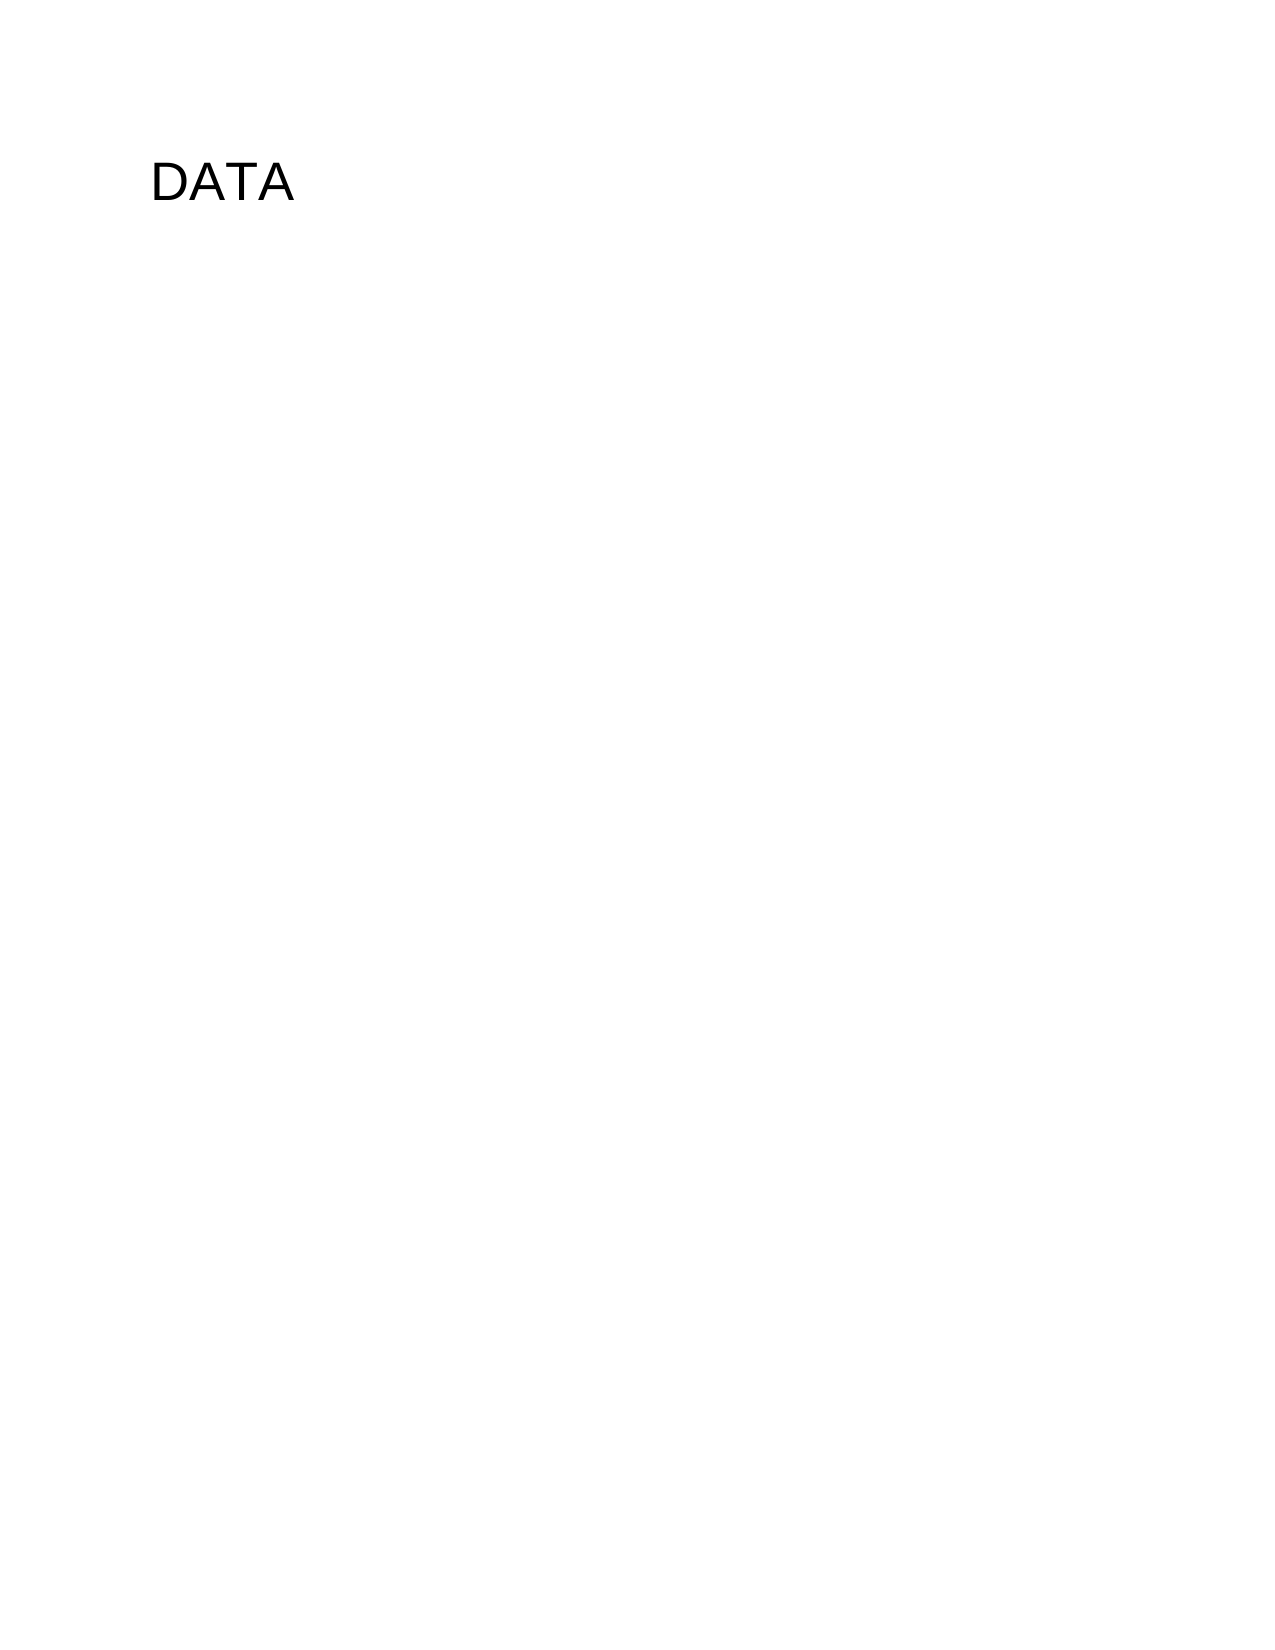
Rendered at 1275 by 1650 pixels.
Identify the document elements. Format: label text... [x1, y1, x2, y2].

title DATA [150, 150, 1125, 212]
